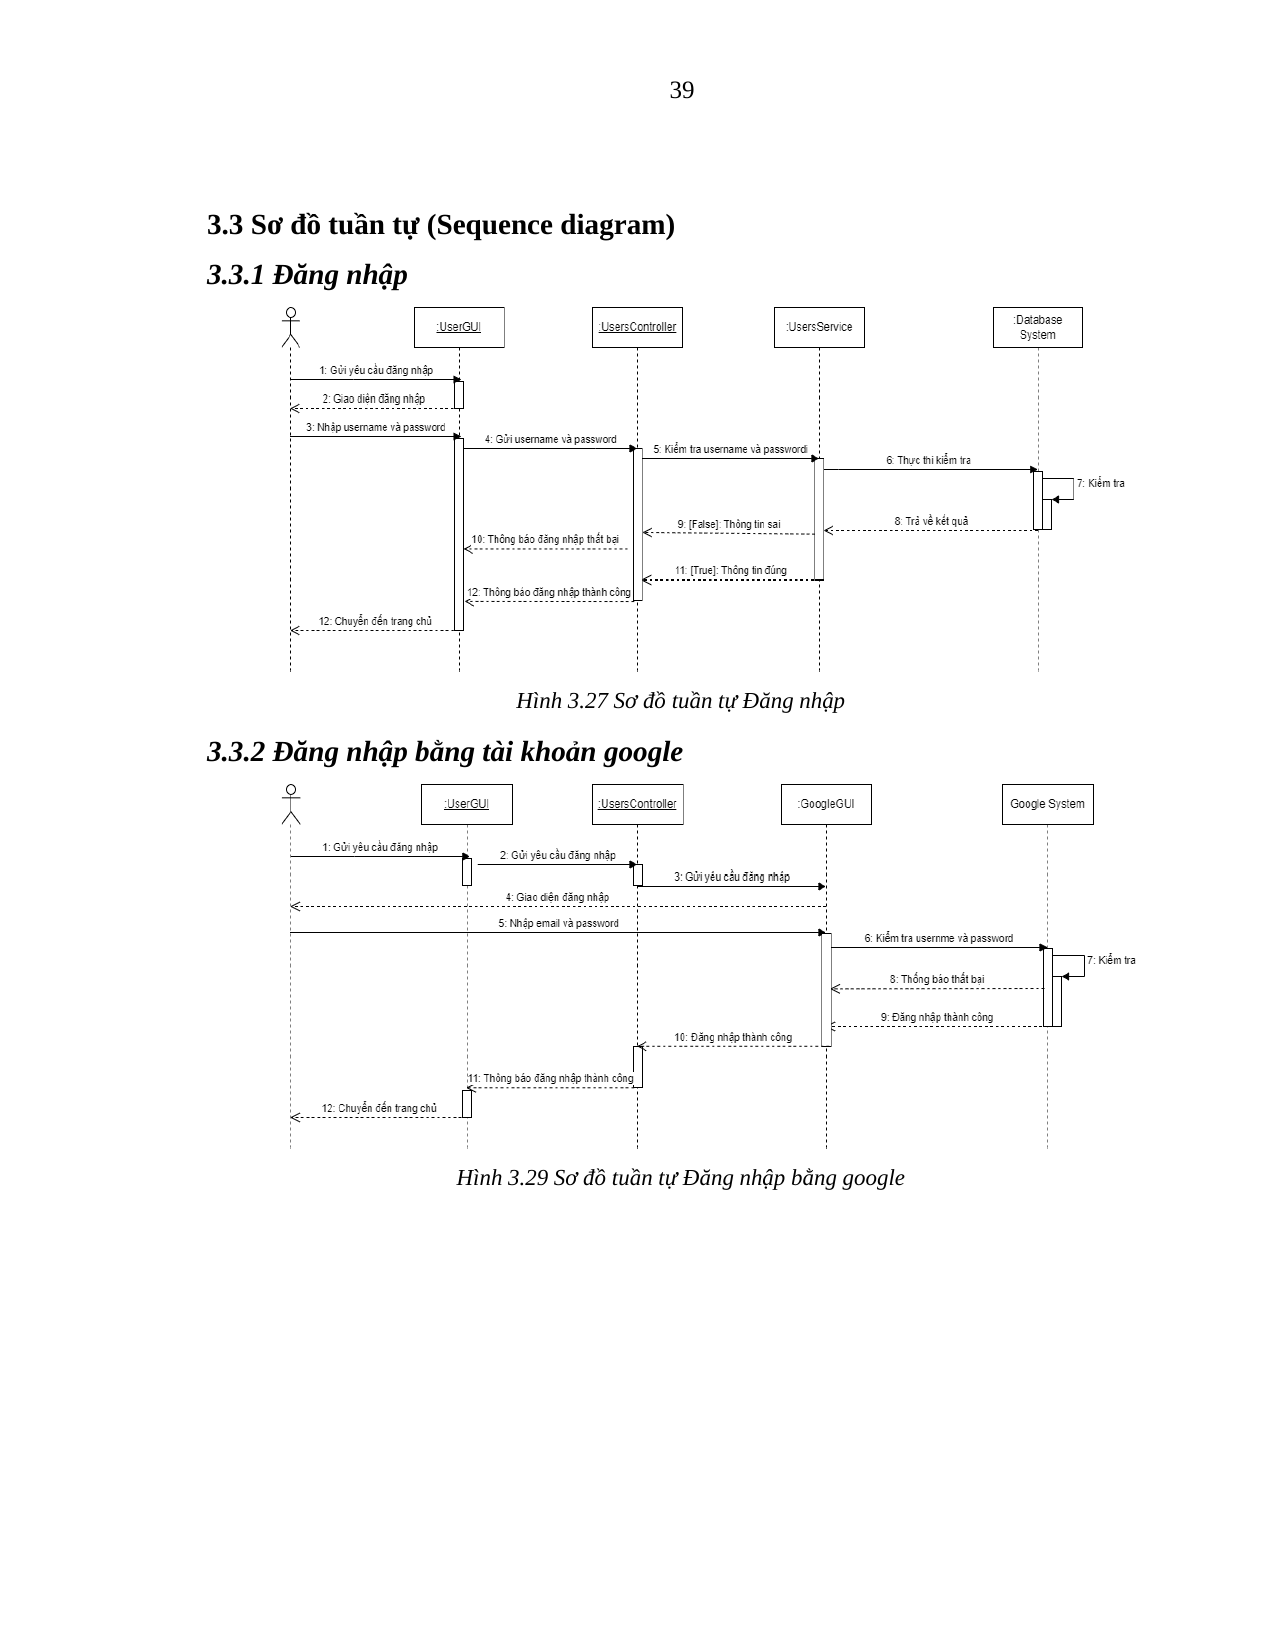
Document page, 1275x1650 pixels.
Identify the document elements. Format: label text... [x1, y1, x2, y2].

picture [281, 784, 1136, 1149]
picture [281, 307, 1125, 672]
list Đăng nhập bằng tài khoản google [207, 734, 1157, 768]
text Hình 3.27 Sơ đồ tuần tự Đăng nhập [207, 687, 1157, 713]
list Đăng nhập [207, 257, 1157, 291]
text Hình 3.29 Sơ đồ tuần tự Đăng nhập bằng google [207, 1164, 1157, 1190]
list Sơ đồ tuần tự (Sequence diagram) [207, 207, 1157, 240]
